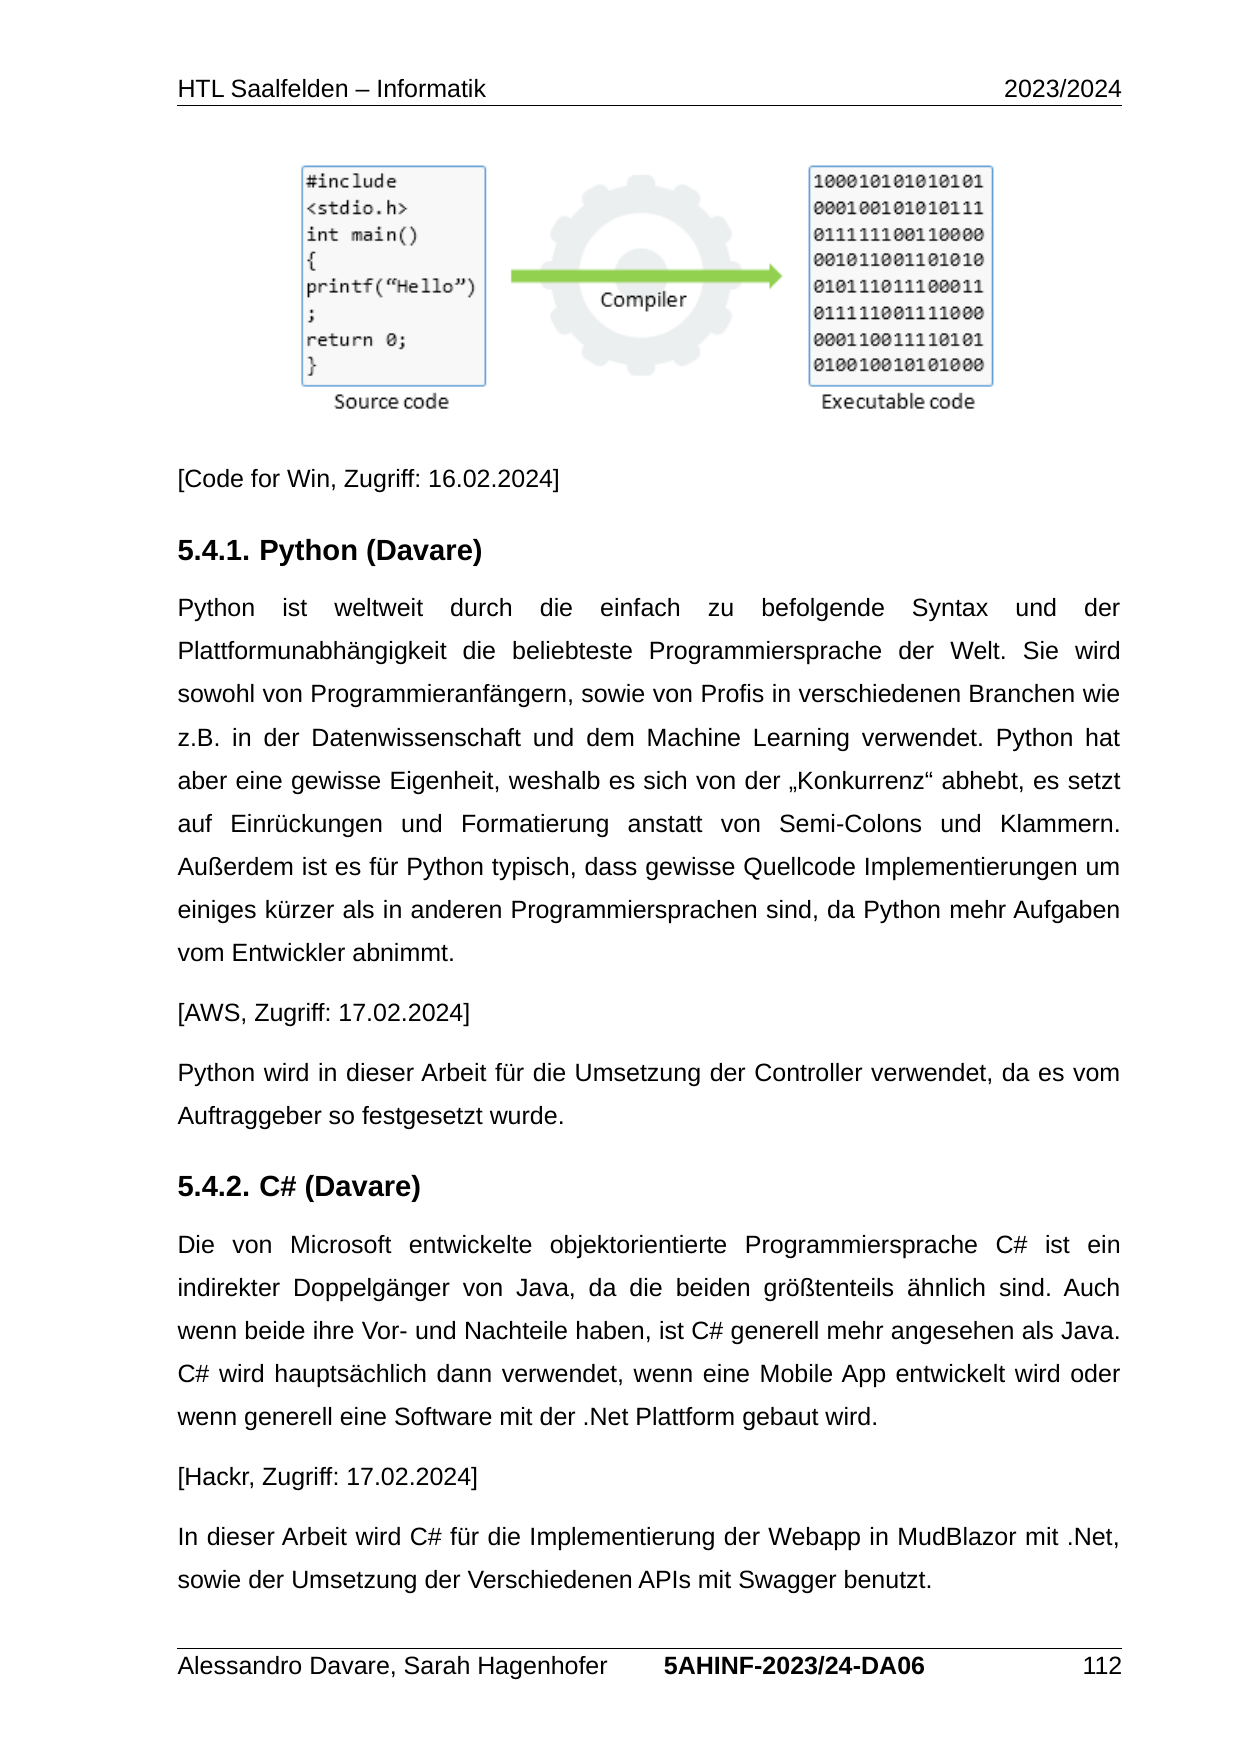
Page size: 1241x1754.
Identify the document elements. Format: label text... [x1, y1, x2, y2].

text [Hackr, Zugriff: 17.02.2024] [177, 1462, 1122, 1491]
text [AWS, Zugriff: 17.02.2024] [177, 998, 1122, 1027]
subtitle C# (Davare) [177, 1169, 1122, 1203]
text Die von Microsoft entwickelte objektorientierte Programmiersprache C# ist ein indirekter Doppelgänger von Java, da die beiden größtenteils ähnlich sind. Auch wenn beide ihre Vor- und Nachteile haben, ist C# generell mehr angesehen als Java. C# wird hauptsächlich dann verwendet, wenn eine Mobile App entwickelt wird oder wenn generell eine Software mit der .Net Plattform gebaut wird. [177, 1230, 1122, 1431]
text [Code for Win, Zugriff: 16.02.2024] [177, 464, 1122, 493]
text Python wird in dieser Arbeit für die Umsetzung der Controller verwendet, da es vom Auftraggeber so festgesetzt wurde. [177, 1058, 1122, 1130]
picture [286, 147, 1014, 434]
text In dieser Arbeit wird C# für die Implementierung der Webapp in MudBlazor mit .Net, sowie der Umsetzung der Verschiedenen APIs mit Swagger benutzt. [177, 1522, 1122, 1594]
text Python ist weltweit durch die einfach zu befolgende Syntax und der Plattformunabhängigkeit die beliebteste Programmiersprache der Welt. Sie wird sowohl von Programmieranfängern, sowie von Profis in verschiedenen Branchen wie z.B. in der Datenwissenschaft und dem Machine Learning verwendet. Python hat aber eine gewisse Eigenheit, weshalb es sich von der „Konkurrenz“ abhebt, es setzt auf Einrückungen und Formatierung anstatt von Semi-Colons und Klammern. Außerdem ist es für Python typisch, dass gewisse Quellcode Implementierungen um einiges kürzer als in anderen Programmiersprachen sind, da Python mehr Aufgaben vom Entwickler abnimmt. [177, 593, 1122, 967]
subtitle Python (Davare) [177, 532, 1122, 566]
